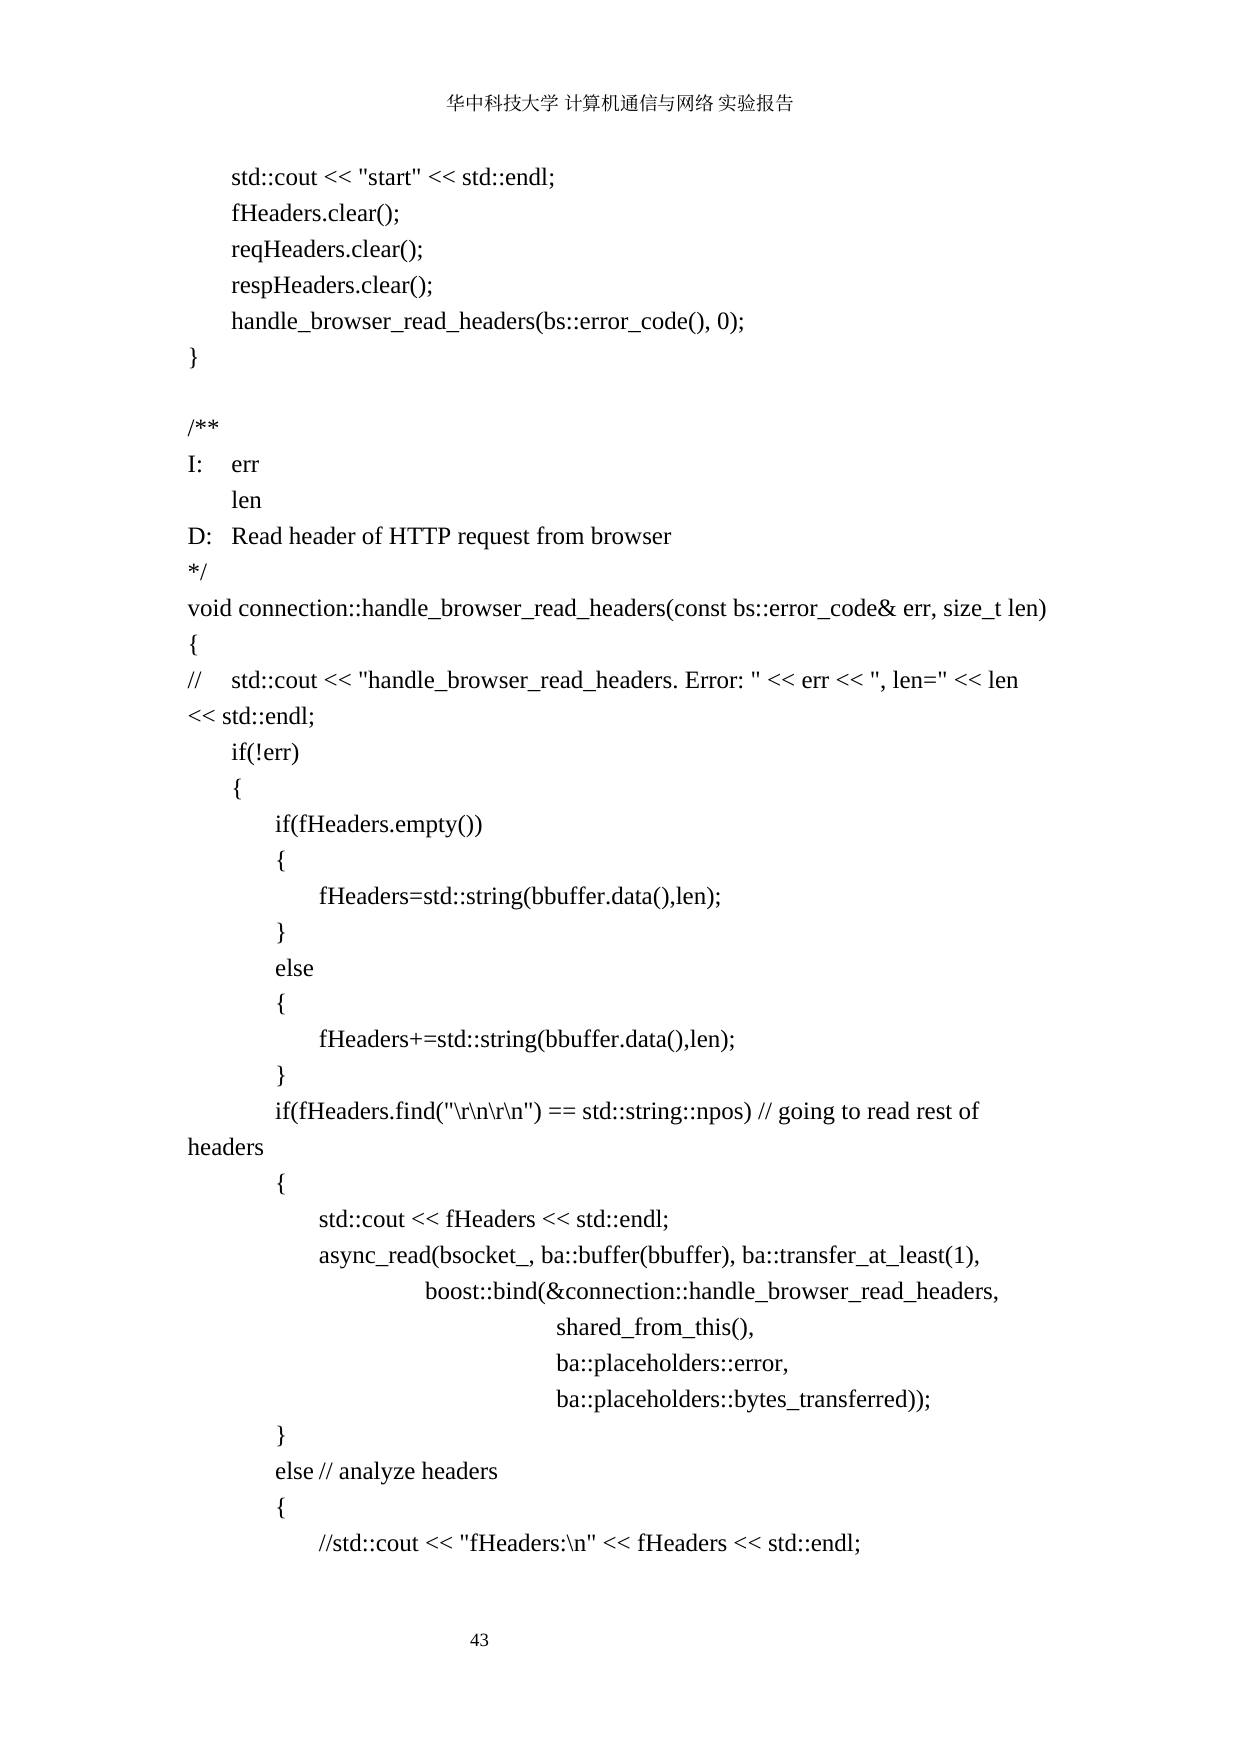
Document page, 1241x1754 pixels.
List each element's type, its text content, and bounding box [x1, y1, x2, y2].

text else [187, 953, 1053, 981]
text // std::cout << "handle_browser_read_headers. Error: " << err << ", len=" << len << std::endl; [187, 665, 1053, 730]
text fHeaders=std::string(bbuffer.data(),len); [187, 881, 1053, 909]
text shared_from_this(), [187, 1312, 1053, 1341]
text } [187, 1060, 1053, 1089]
text D: Read header of HTTP request from browser [187, 521, 1053, 550]
text } [187, 917, 1053, 945]
text { [187, 845, 1053, 873]
text } [187, 1420, 1053, 1448]
text fHeaders.clear(); [187, 198, 1053, 227]
text /** [187, 413, 1053, 442]
text if(fHeaders.empty()) [187, 809, 1053, 838]
text boost::bind(&connection::handle_browser_read_headers, [187, 1276, 1053, 1305]
text std::cout << "start" << std::endl; [187, 162, 1053, 191]
text ba::placeholders::error, [187, 1348, 1053, 1377]
text { [187, 988, 1053, 1017]
text async_read(bsocket_, ba::buffer(bbuffer), ba::transfer_at_least(1), [187, 1240, 1053, 1269]
text reqHeaders.clear(); [187, 234, 1053, 263]
text */ [187, 557, 1053, 586]
text len [187, 485, 1053, 514]
text } [187, 342, 1053, 370]
text handle_browser_read_headers(bs::error_code(), 0); [187, 306, 1053, 334]
text else // analyze headers [187, 1456, 1053, 1484]
text std::cout << fHeaders << std::endl; [187, 1204, 1053, 1233]
text //std::cout << "fHeaders:\n" << fHeaders << std::endl; [187, 1528, 1053, 1556]
text { [187, 1492, 1053, 1520]
text respHeaders.clear(); [187, 270, 1053, 298]
text I: err [187, 449, 1053, 478]
text { [187, 1168, 1053, 1197]
text ba::placeholders::bytes_transferred)); [187, 1384, 1053, 1413]
text { [187, 629, 1053, 658]
text if(fHeaders.find("\r\n\r\n") == std::string::npos) // going to read rest of headers [187, 1096, 1053, 1161]
text if(!err) [187, 737, 1053, 766]
text { [187, 773, 1053, 802]
text void connection::handle_browser_read_headers(const bs::error_code& err, size_t len) [187, 593, 1053, 622]
text fHeaders+=std::string(bbuffer.data(),len); [187, 1024, 1053, 1053]
